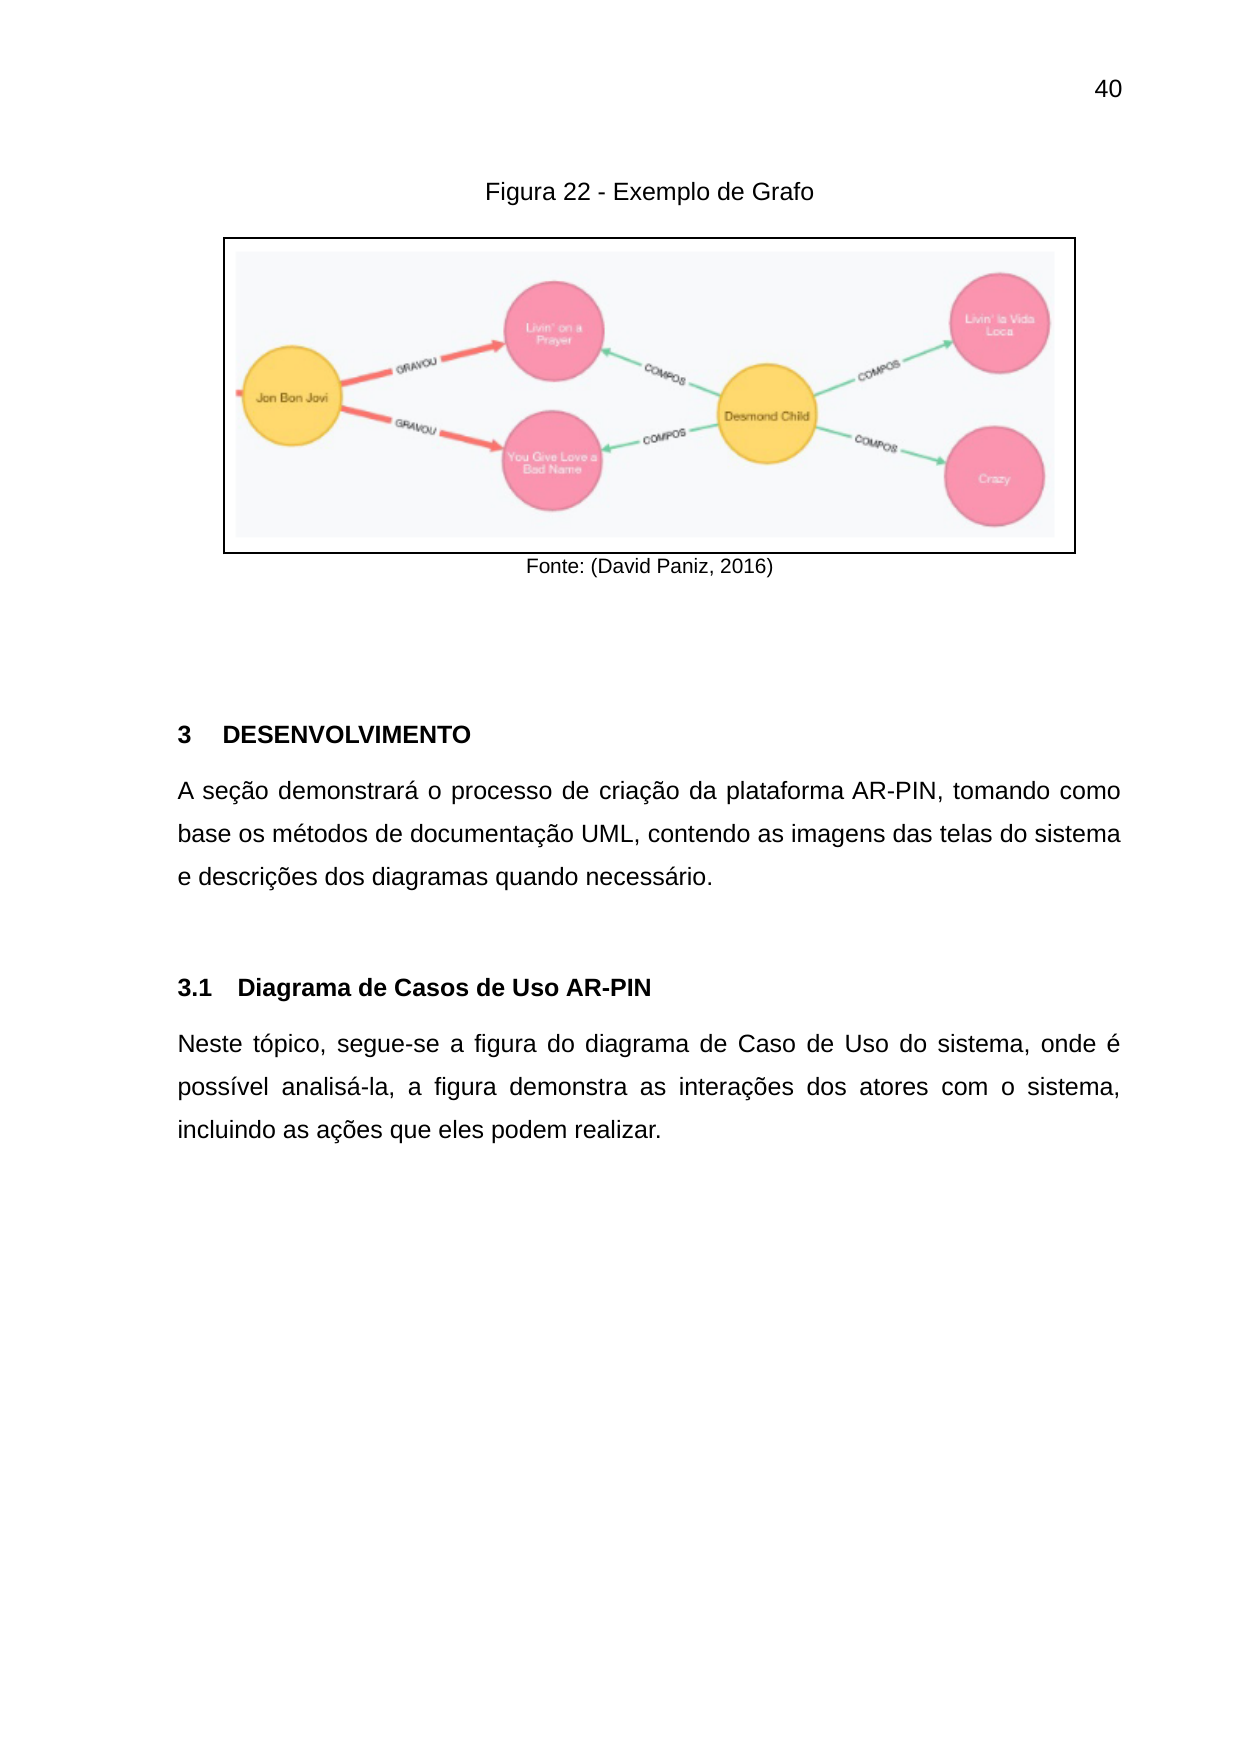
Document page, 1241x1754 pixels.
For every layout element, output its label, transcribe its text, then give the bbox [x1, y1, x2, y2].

text Fonte: (David Paniz, 2016) [177, 554, 1122, 578]
subtitle Diagrama de Casos de Uso AR-PIN [177, 973, 1122, 1002]
picture [225, 239, 1074, 552]
subtitle DESENVOLVIMENTO [177, 720, 1122, 749]
text Neste tópico, segue-se a figura do diagrama de Caso de Uso do sistema, onde é possível analisá-la, a figura demonstra as interações dos atores com o sistema, incluindo as ações que eles podem realizar. [177, 1029, 1122, 1144]
text A seção demonstrará o processo de criação da plataforma AR-PIN, tomando como base os métodos de documentação UML, contendo as imagens das telas do sistema e descrições dos diagramas quando necessário. [177, 776, 1122, 891]
